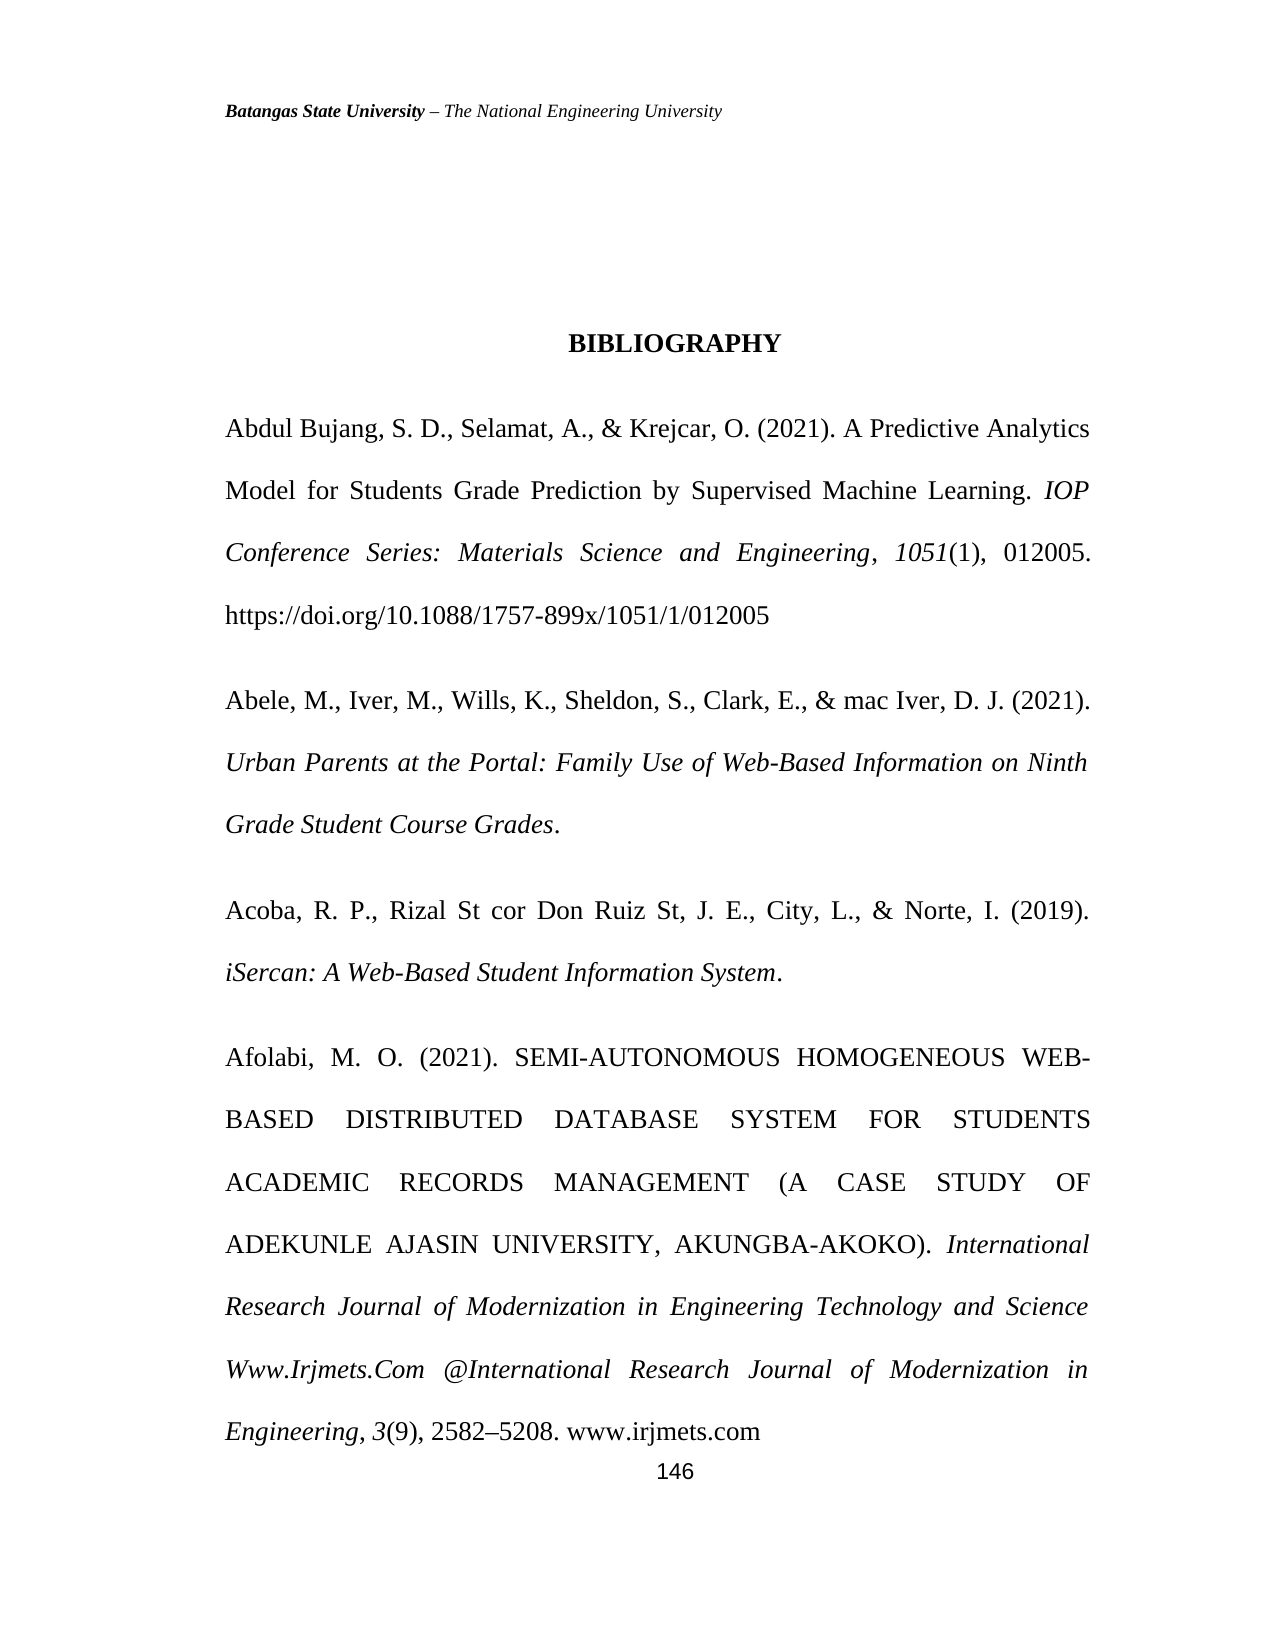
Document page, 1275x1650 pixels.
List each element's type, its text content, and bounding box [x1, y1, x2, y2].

subtitle BIBLIOGRAPHY [225, 327, 1125, 358]
text Afolabi, M. O. (2021). SEMI-AUTONOMOUS HOMOGENEOUS WEB-BASED DISTRIBUTED DATABASE SYSTEM FOR STUDENTS ACADEMIC RECORDS MANAGEMENT (A CASE STUDY OF ADEKUNLE AJASIN UNIVERSITY, AKUNGBA-AKOKO). International Research Journal of Modernization in Engineering Technology and Science Www.Irjmets.Com @International Research Journal of Modernization in Engineering, 3(9), 2582–5208. www.irjmets.com [225, 1041, 1092, 1446]
text Acoba, R. P., Rizal St cor Don Ruiz St, J. E., City, L., & Norte, I. (2019). iSercan: A Web-Based Student Information System. [225, 894, 1092, 987]
text Abele, M., Iver, M., Wills, K., Sheldon, S., Clark, E., & mac Iver, D. J. (2021). Urban Parents at the Portal: Family Use of Web-Based Information on Ninth Grade Student Course Grades. [225, 684, 1092, 840]
text Abdul Bujang, S. D., Selamat, A., & Krejcar, O. (2021). A Predictive Analytics Model for Students Grade Prediction by Supervised Machine Learning. IOP Conference Series: Materials Science and Engineering, 1051(1), 012005. https://doi.org/10.1088/1757-899x/1051/1/012005 [225, 412, 1092, 630]
